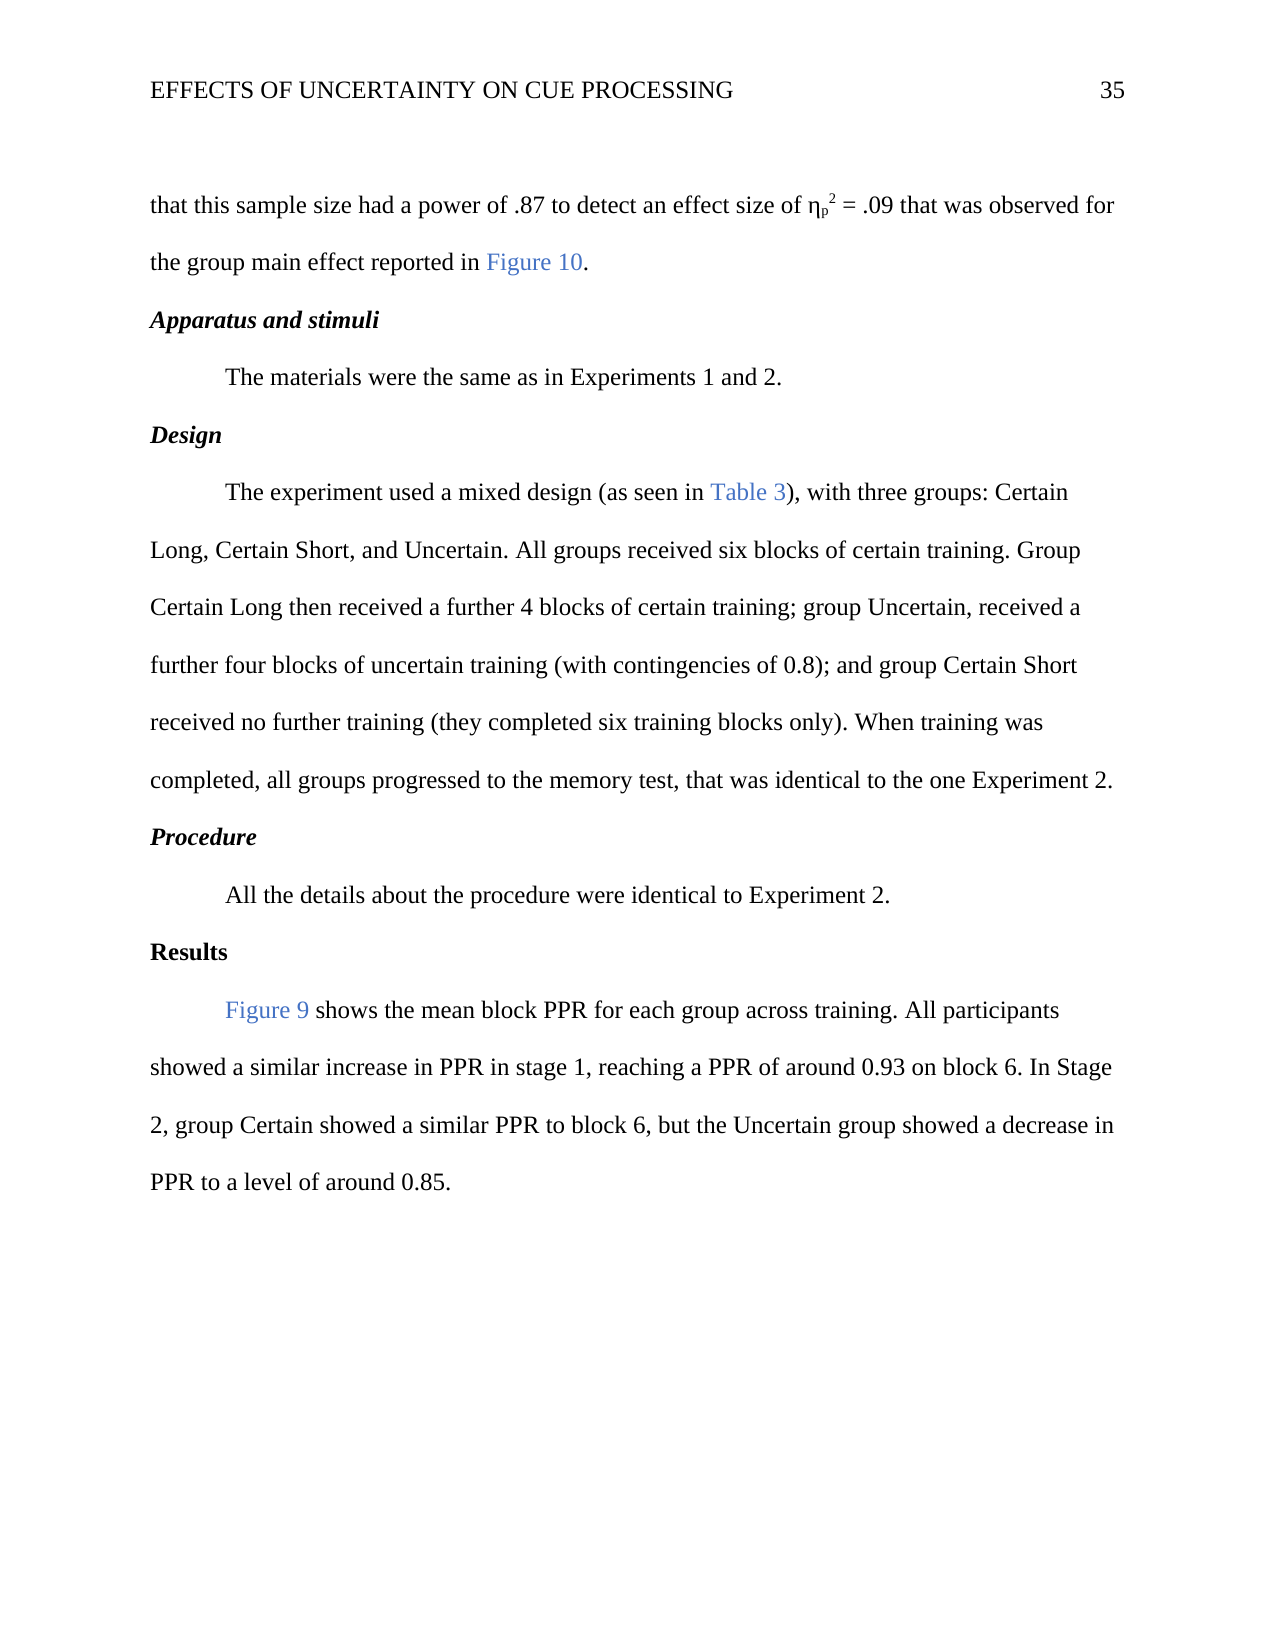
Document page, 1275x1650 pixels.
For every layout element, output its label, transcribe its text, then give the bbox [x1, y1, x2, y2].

subtitle Design [150, 420, 1125, 449]
subtitle Procedure [150, 822, 1125, 851]
text The materials were the same as in Experiments 1 and 2. [150, 362, 1125, 391]
subtitle Apparatus and stimuli [150, 305, 1125, 334]
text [150, 190, 1125, 276]
subtitle Results [150, 937, 1125, 966]
text All the details about the procedure were identical to Experiment 2. [150, 880, 1125, 909]
text The experiment used a mixed design (as seen in Table 3), with three groups: Certain Long, Certain Short, and Uncertain. All groups received six blocks of certain training. Group Certain Long then received a further 4 blocks of certain training; group Uncertain, received a further four blocks of uncertain training (with contingencies of 0.8); and group Certain Short received no further training (they completed six training blocks only). When training was completed, all groups progressed to the memory test, that was identical to the one Experiment 2. [150, 477, 1125, 794]
text Figure 9 shows the mean block PPR for each group across training. All participants showed a similar increase in PPR in stage 1, reaching a PPR of around 0.93 on block 6. In Stage 2, group Certain showed a similar PPR to block 6, but the Uncertain group showed a decrease in PPR to a level of around 0.85. [150, 995, 1125, 1196]
